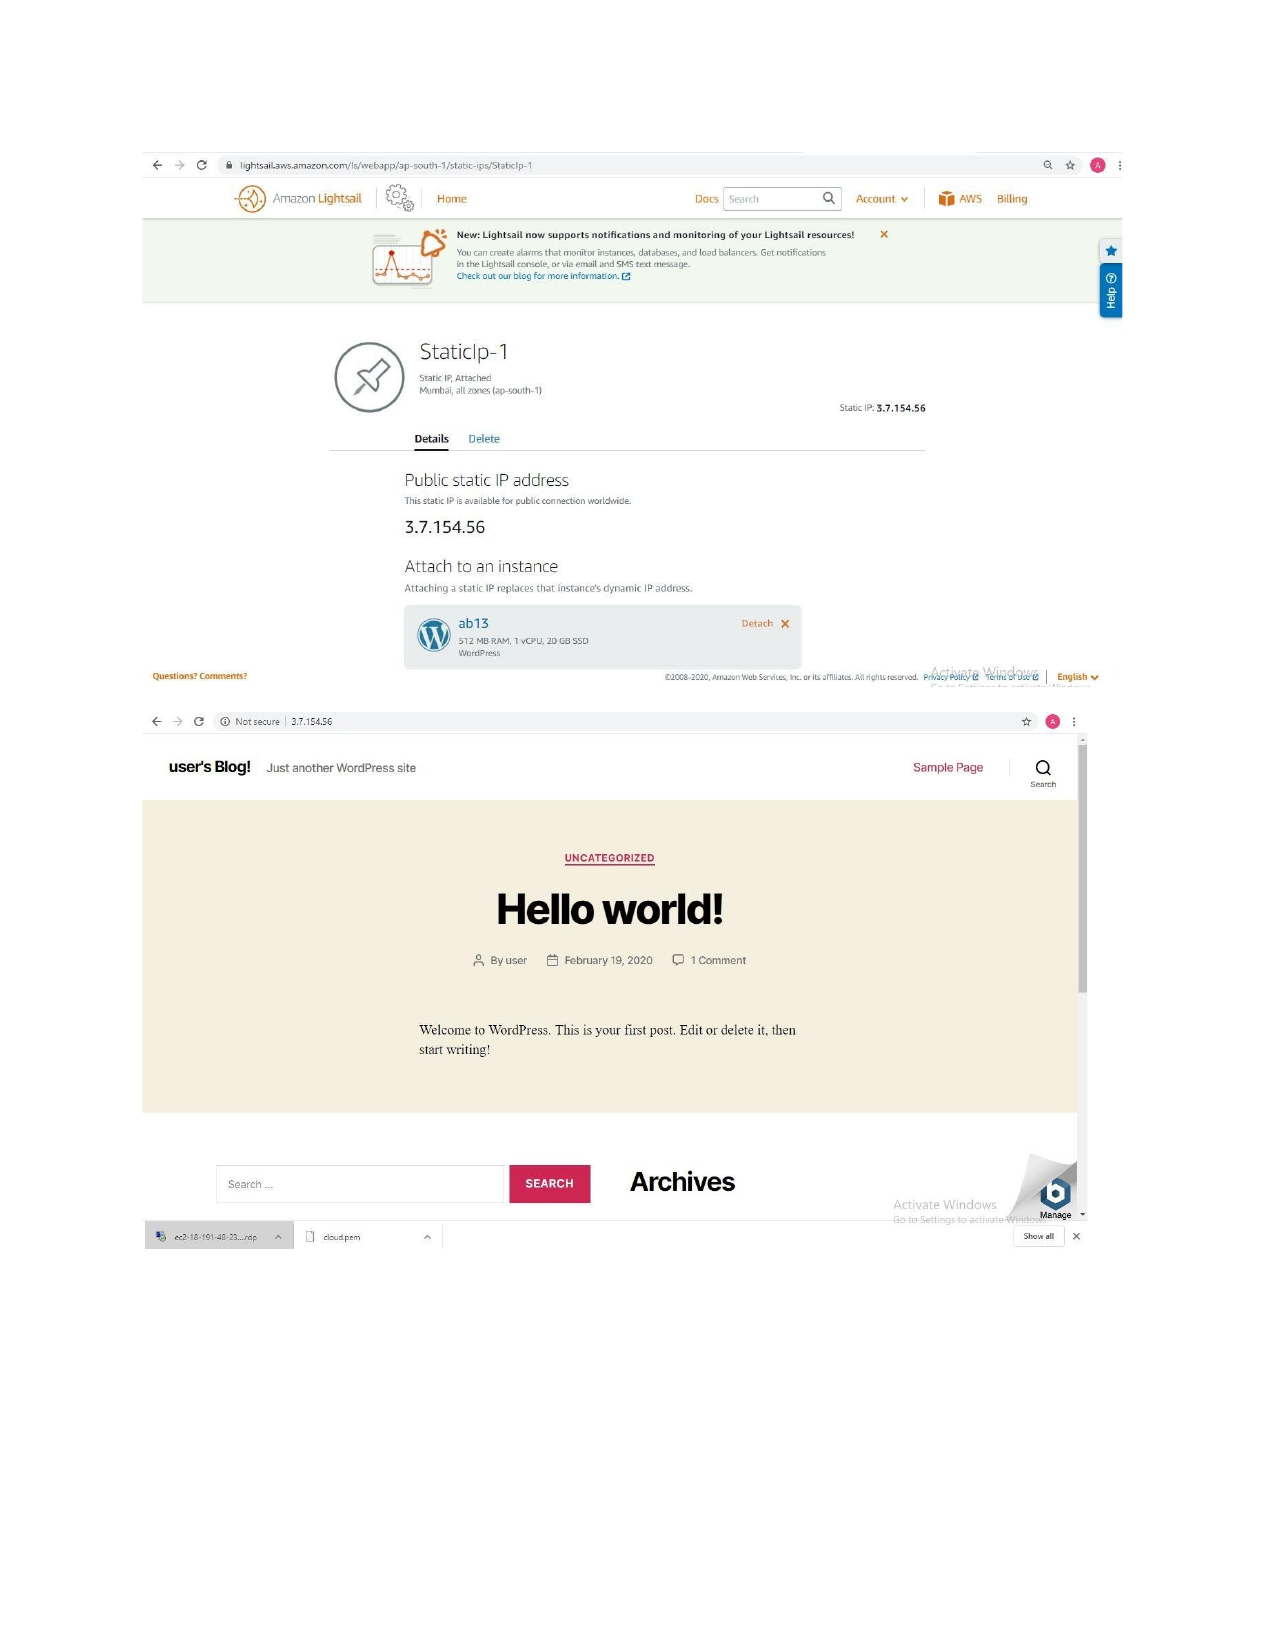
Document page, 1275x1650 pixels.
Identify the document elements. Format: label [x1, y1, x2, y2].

picture [142, 712, 1088, 1249]
picture [142, 152, 1123, 687]
